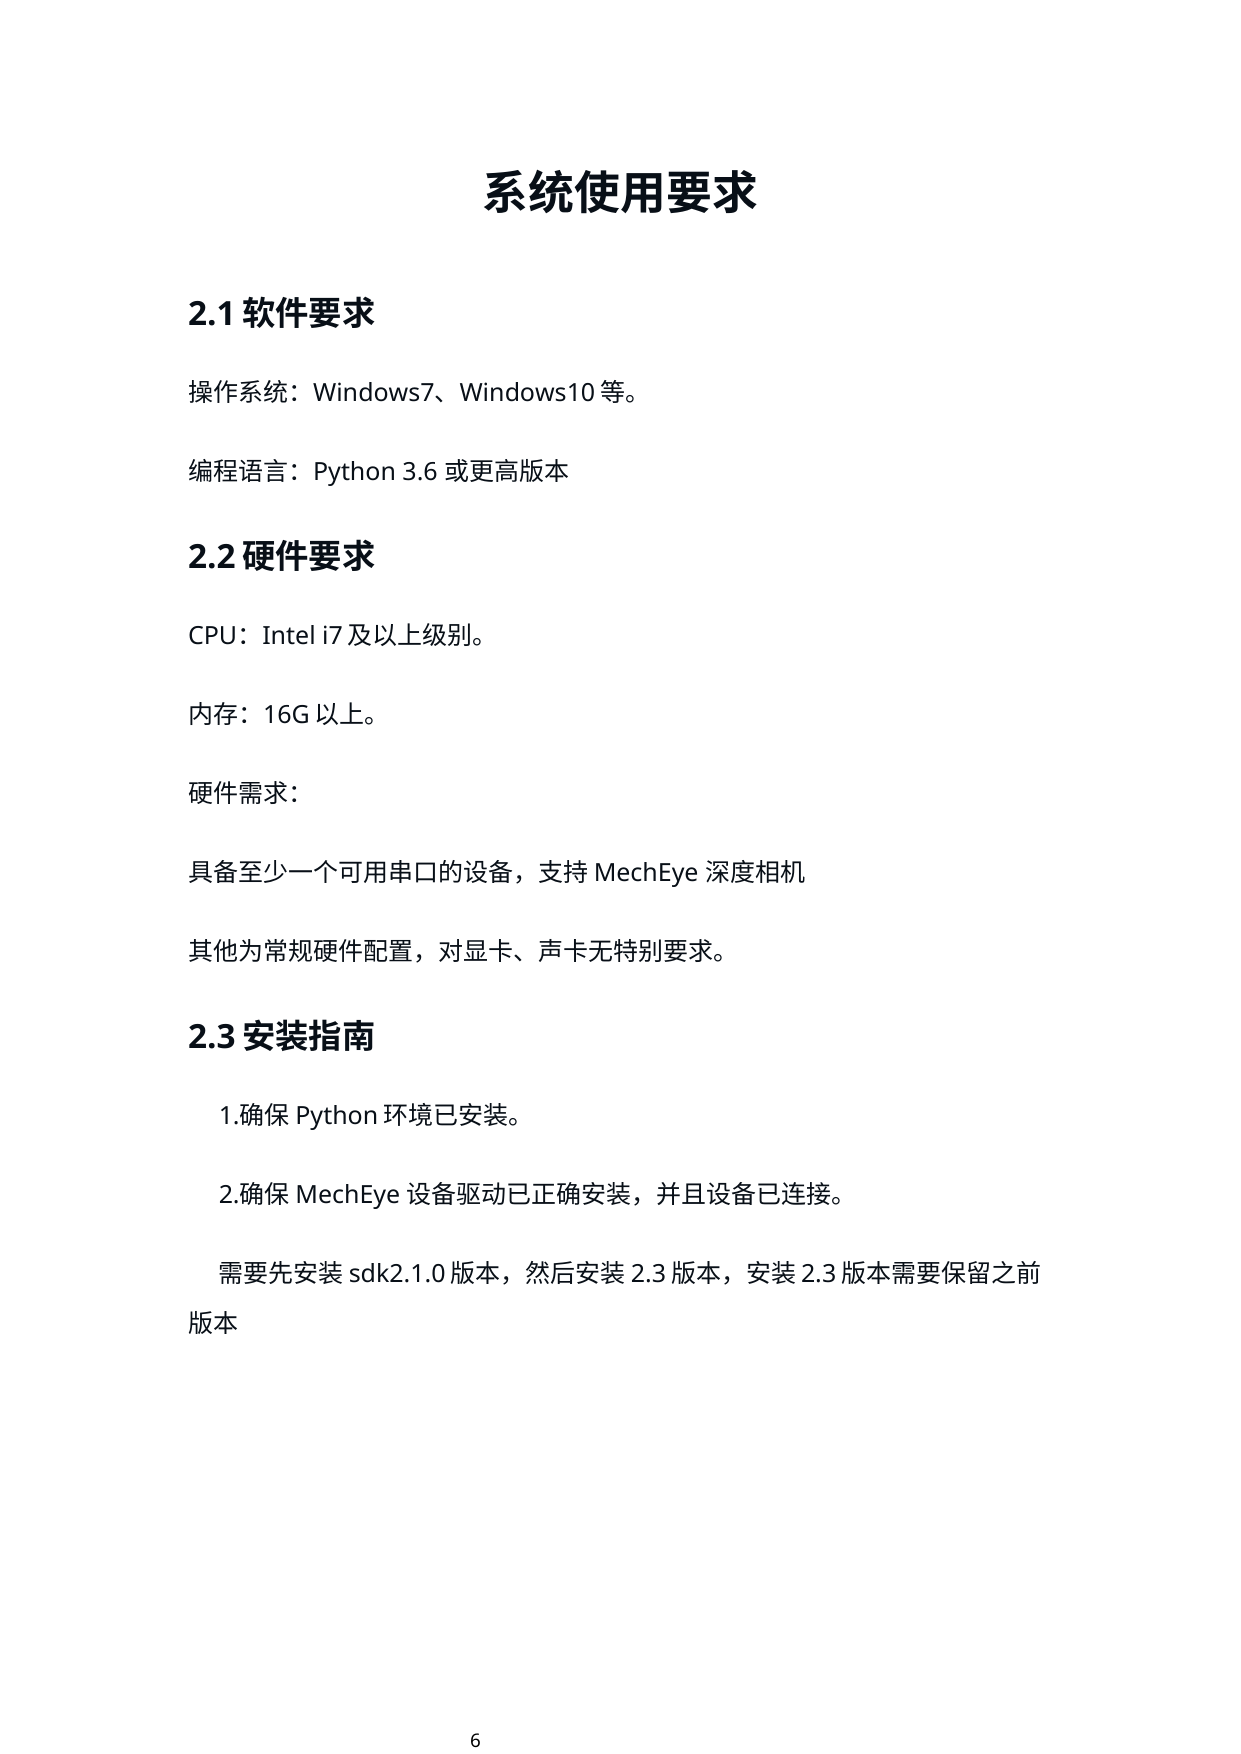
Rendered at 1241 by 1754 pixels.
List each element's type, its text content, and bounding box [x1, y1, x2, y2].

text 内存：16G以上。 [188, 687, 1052, 737]
subtitle 2.1软件要求 [188, 286, 1052, 336]
text 硬件需求： [188, 767, 1052, 817]
text 2.确保 MechEye 设备驱动已正确安装，并且设备已连接。 [188, 1168, 1052, 1218]
text 其他为常规硬件配置，对显卡、声卡无特别要求。 [188, 925, 1052, 975]
subtitle 2.3安装指南 [188, 1009, 1052, 1059]
text 操作系统：Windows7、Windows10等。 [188, 366, 1052, 416]
text CPU：Intel i7及以上级别。 [188, 608, 1052, 658]
text 1.确保 Python环境已安装。 [188, 1088, 1052, 1138]
subtitle 2.2硬件要求 [188, 529, 1052, 579]
text 需要先安装sdk2.1.0版本，然后安装2.3版本，安装2.3版本需要保留之前版本 [188, 1247, 1052, 1347]
text 具备至少一个可用串口的设备，支持 MechEye 深度相机 [188, 846, 1052, 896]
text 系统使用要求 [188, 152, 1052, 227]
text 编程语言：Python 3.6 或更高版本 [188, 445, 1052, 495]
